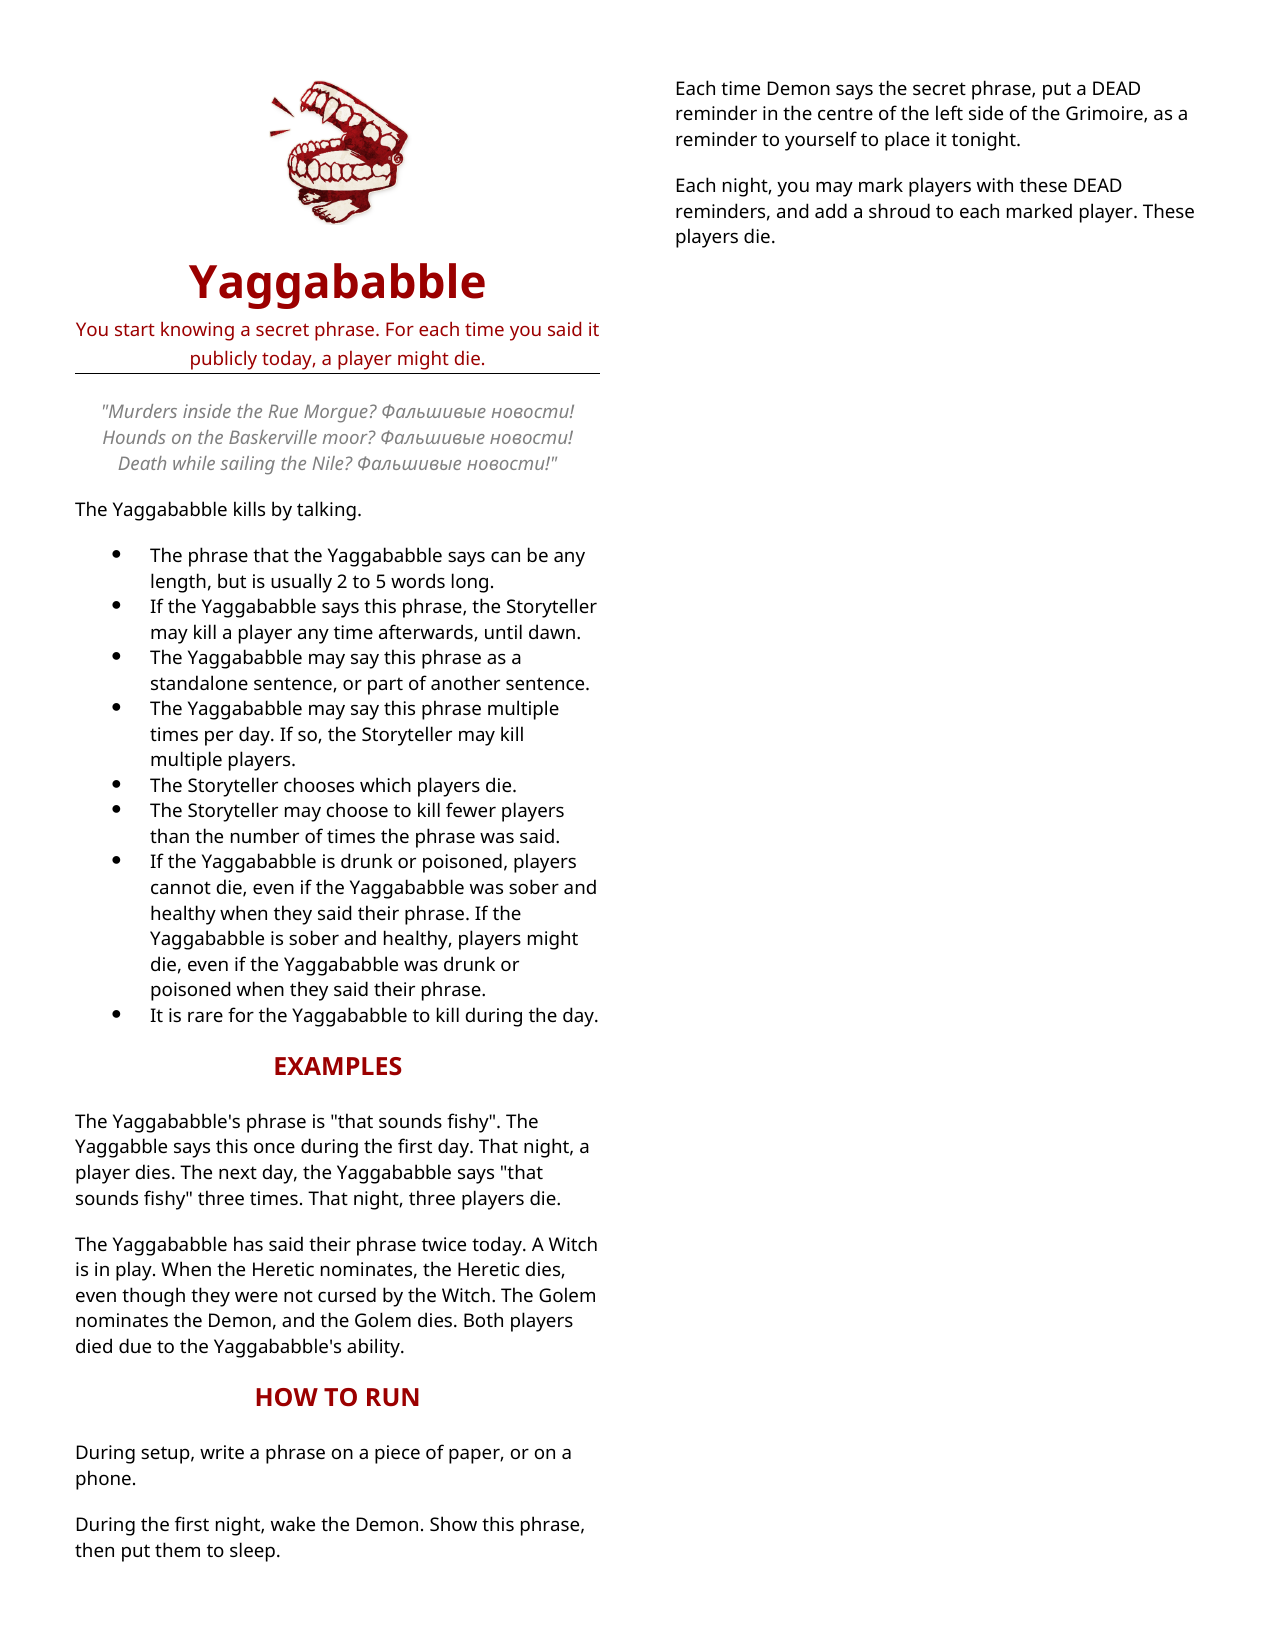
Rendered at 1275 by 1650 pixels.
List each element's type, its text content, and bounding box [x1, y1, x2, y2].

picture [263, 75, 412, 225]
text Yaggababble You start knowing a secret phrase. For each time you said it publicly today, a player might die. [75, 250, 600, 373]
list The Yaggababble may say this phrase as a standalone sentence, or part of another sentence. [112, 645, 600, 696]
list It is rare for the Yaggababble to kill during the day. [112, 1002, 600, 1027]
text The Yaggababble has said their phrase twice today. A Witch is in play. When the Heretic nominates, the Heretic dies, even though they were not cursed by the Witch. The Golem nominates the Demon, and the Golem dies. Both players died due to the Yaggababble's ability. [75, 1231, 600, 1359]
text Each night, you may mark players with these DEAD reminders, and add a shroud to each marked player. These players die. [675, 172, 1200, 249]
text Each time Demon says the secret phrase, put a DEAD reminder in the centre of the left side of the Grimoire, as a reminder to yourself to place it tonight. [675, 75, 1200, 152]
list The Yaggababble may say this phrase multiple times per day. If so, the Storyteller may kill multiple players. [112, 696, 600, 772]
text EXAMPLES [75, 1048, 600, 1082]
text During the first night, wake the Demon. Show this phrase, then put them to sleep. [75, 1512, 600, 1563]
text The Yaggababble's phrase is "that sounds fishy". The Yaggabble says this once during the first day. That night, a player dies. The next day, the Yaggababble says "that sounds fishy" three times. That night, three players die. [75, 1108, 600, 1210]
list The Storyteller may choose to kill fewer players than the number of times the phrase was said. [112, 798, 600, 849]
text HOW TO RUN [75, 1380, 600, 1414]
list If the Yaggababble says this phrase, the Storyteller may kill a player any time afterwards, until dawn. [112, 594, 600, 645]
list The Storyteller chooses which players die. [112, 772, 600, 798]
list If the Yaggababble is drunk or poisoned, players cannot die, even if the Yaggababble was sober and healthy when they said their phrase. If the Yaggababble is sober and healthy, players might die, even if the Yaggababble was drunk or poisoned when they said their phrase. [112, 849, 600, 1002]
text The Yaggababble kills by talking. [75, 496, 600, 522]
list The phrase that the Yaggababble says can be any length, but is usually 2 to 5 words long. [112, 543, 600, 594]
text "Murders inside the Rue Morgue? Фальшивые новости! Hounds on the Baskerville moor? Фальшивые новости! Death while sailing the Nile? Фальшивые новости!" [75, 399, 600, 475]
text During setup, write a phrase on a piece of paper, or on a phone. [75, 1440, 600, 1491]
